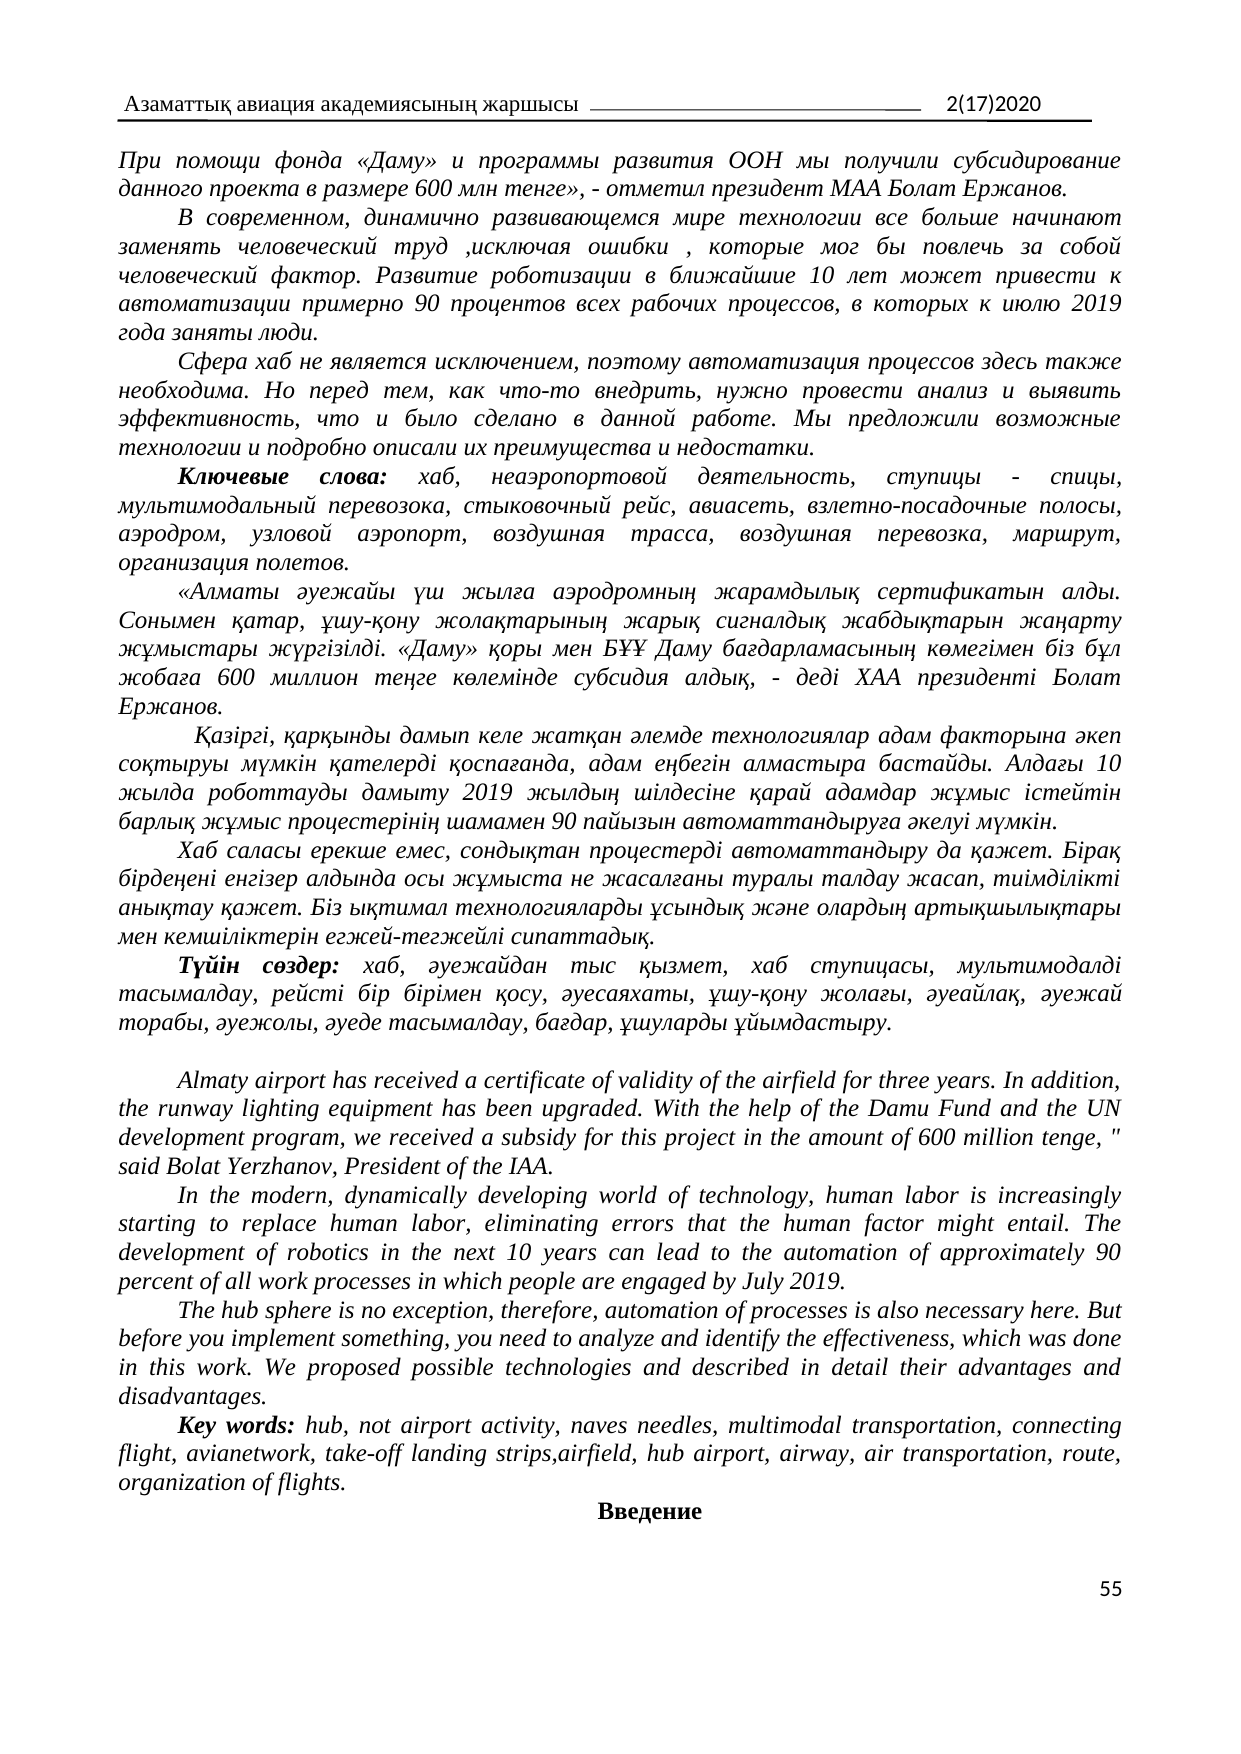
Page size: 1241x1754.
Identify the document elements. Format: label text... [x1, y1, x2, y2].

text Ключевые слова: хаб, неаэропортовой деятельность, ступицы - спицы, мультимодальный перевозока, стыковочный рейс, авиасеть, взлетно-посадочные полосы, аэродром, узловой аэропорт, воздушная трасса, воздушная перевозка, маршрут, организация полетов. [118, 461, 1122, 576]
text Almaty airport has received a certificate of validity of the airfield for three years. In addition, the runway lighting equipment has been upgraded. With the help of the Damu Fund and the UN development program, we received a subsidy for this project in the amount of 600 million tenge, " said Bolat Yerzhanov, President of the IAA. [118, 1065, 1122, 1180]
text Key words: hub, not airport activity, naves needles, multimodal transportation, connecting flight, avianetwork, take-off landing strips,airfield, hub airport, airway, air transportation, route, organization of flights. [118, 1410, 1122, 1496]
text In the modern, dynamically developing world of technology, human labor is increasingly starting to replace human labor, eliminating errors that the human factor might entail. The development of robotics in the next 10 years can lead to the automation of approximately 90 percent of all work processes in which people are engaged by July 2019. [118, 1180, 1122, 1295]
text Введение [118, 1496, 1122, 1525]
text Қазіргі, қарқынды дамып келе жатқан әлемде технологиялар адам факторына әкеп соқтыруы мүмкін қателерді қоспағанда, адам еңбегін алмастыра бастайды. Алдағы 10 жылда роботтауды дамыту 2019 жылдың шілдесіне қарай адамдар жұмыс істейтін барлық жұмыс процестерінің шамамен 90 пайызын автоматтандыруға әкелуі мүмкін. [118, 720, 1122, 835]
text The hub sphere is no exception, therefore, automation of processes is also necessary here. But before you implement something, you need to analyze and identify the effectiveness, which was done in this work. We proposed possible technologies and described in detail their advantages and disadvantages. [118, 1295, 1122, 1410]
text В современном, динамично развивающемся мире технологии все больше начинают заменять человеческий труд ,исключая ошибки , которые мог бы повлечь за собой человеческий фактор. Развитие роботизации в ближайшие 10 лет может привести к автоматизации примерно 90 процентов всех рабочих процессов, в которых к июлю 2019 года заняты люди. [118, 202, 1122, 346]
text «Алматы әуежайы үш жылға аэродромның жарамдылық сертификатын алды. Сонымен қатар, ұшу-қону жолақтарының жарық сигналдық жабдықтарын жаңарту жұмыстары жүргізілді. «Даму» қоры мен БҰҰ Даму бағдарламасының көмегімен біз бұл жобаға 600 миллион теңге көлемінде субсидия алдық, - деді ХАА президенті Болат Ержанов. [118, 576, 1122, 720]
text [118, 145, 1122, 202]
text Түйін сөздер: хаб, әуежайдан тыс қызмет, хаб ступицасы, мультимодалді тасымалдау, рейсті бір бірімен қосу, әуесаяхаты, ұшу-қону жолағы, әуеайлақ, әуежай торабы, әуежолы, әуеде тасымалдау, бағдар, ұшуларды ұйымдастыру. [118, 950, 1122, 1036]
text Хаб саласы ерекше емес, сондықтан процестерді автоматтандыру да қажет. Бірақ бірдеңені енгізер алдында осы жұмыста не жасалғаны туралы талдау жасап, тиімділікті анықтау қажет. Біз ықтимал технологияларды ұсындық және олардың артықшылықтары мен кемшіліктерін егжей-тегжейлі сипаттадық. [118, 835, 1122, 950]
text Сфера хаб не является исключением, поэтому автоматизация процессов здесь также необходима. Но перед тем, как что-то внедрить, нужно провести анализ и выявить эффективность, что и было сделано в данной работе. Мы предложили возможные технологии и подробно описали их преимущества и недостатки. [118, 346, 1122, 461]
